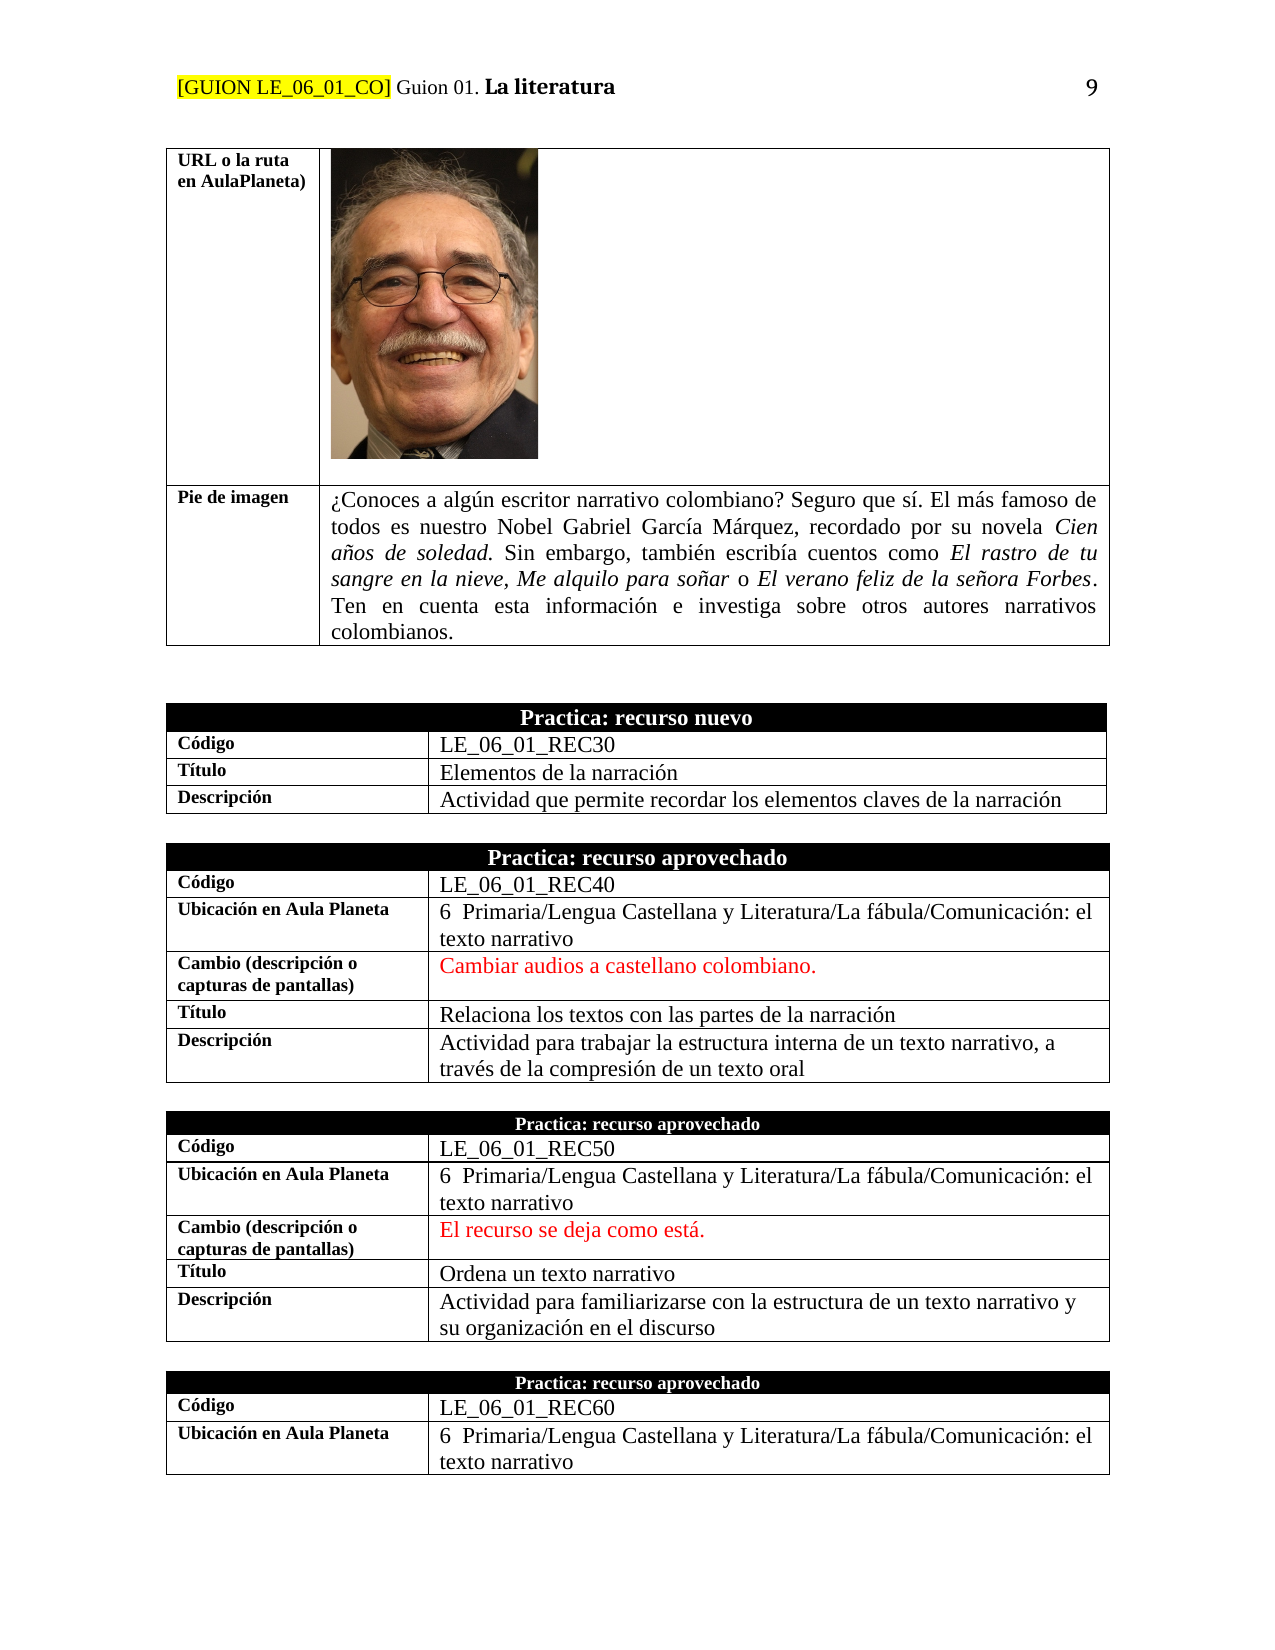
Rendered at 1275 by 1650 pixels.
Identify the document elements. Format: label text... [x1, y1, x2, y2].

table_cell Actividad que permite recordar los elementos claves de la narración [429, 786, 1106, 813]
table_cell 6 Primaria/Lengua Castellana y Literatura/La fábula/Comunicación: el texto narrativo [429, 1422, 1109, 1474]
picture [330, 148, 539, 459]
table_cell Título [167, 1001, 428, 1027]
table_cell Descripción [167, 1029, 428, 1082]
table_cell Ordena un texto narrativo [429, 1260, 1109, 1287]
table_cell Código [167, 1394, 428, 1421]
table_cell Ubicación en Aula Planeta [167, 898, 428, 951]
table_cell Código [167, 871, 428, 897]
table_cell 6 Primaria/Lengua Castellana y Literatura/La fábula/Comunicación: el texto narrativo [429, 898, 1109, 951]
table_header Practica: recurso aprovechado [167, 1113, 1109, 1134]
table_cell LE_06_01_REC60 [429, 1394, 1109, 1421]
table_cell Código [167, 732, 428, 758]
table_cell LE_06_01_REC30 [429, 732, 1106, 758]
table_cell Título [167, 1260, 428, 1287]
table_header Practica: recurso aprovechado [167, 844, 1109, 870]
table_cell El recurso se deja como está. [429, 1216, 1109, 1259]
table_cell Elementos de la narración [429, 759, 1106, 785]
table_cell Ubicación en Aula Planeta [167, 1422, 428, 1474]
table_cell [167, 149, 319, 485]
table_cell Descripción [167, 1288, 428, 1341]
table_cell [320, 149, 1109, 485]
table_cell 6 Primaria/Lengua Castellana y Literatura/La fábula/Comunicación: el texto narrativo [429, 1163, 1109, 1215]
table_cell Descripción [167, 786, 428, 813]
table_cell LE_06_01_REC50 [429, 1135, 1109, 1161]
table_cell Cambio (descripción o capturas de pantallas) [167, 1216, 428, 1259]
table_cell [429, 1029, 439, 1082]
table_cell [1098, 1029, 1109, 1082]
table_cell LE_06_01_REC40 [429, 871, 1109, 897]
table_cell Cambio (descripción o capturas de pantallas) [167, 952, 428, 1000]
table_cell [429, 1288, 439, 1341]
table_cell Título [167, 759, 428, 785]
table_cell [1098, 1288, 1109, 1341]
table_cell Cambiar audios a castellano colombiano. [429, 952, 1109, 1000]
table_header Practica: recurso aprovechado [167, 1372, 1109, 1393]
table_cell Código [167, 1135, 428, 1161]
table_cell ¿Conoces a algún escritor narrativo colombiano? Seguro que sí. El más famoso de todos es nuestro Nobel Gabriel García Márquez, recordado por su novela Cien años de soledad. Sin embargo, también escribía cuentos como El rastro de tu sangre en la nieve, Me alquilo para soñar o El verano feliz de la señora Forbes. Ten en cuenta esta información e investiga sobre otros autores narrativos colombianos. [320, 486, 1109, 644]
table_cell Pie de imagen [167, 486, 319, 644]
table_cell Ubicación en Aula Planeta [167, 1163, 428, 1215]
table_cell Relaciona los textos con las partes de la narración [429, 1001, 1109, 1027]
table_header Practica: recurso nuevo [167, 704, 1106, 731]
